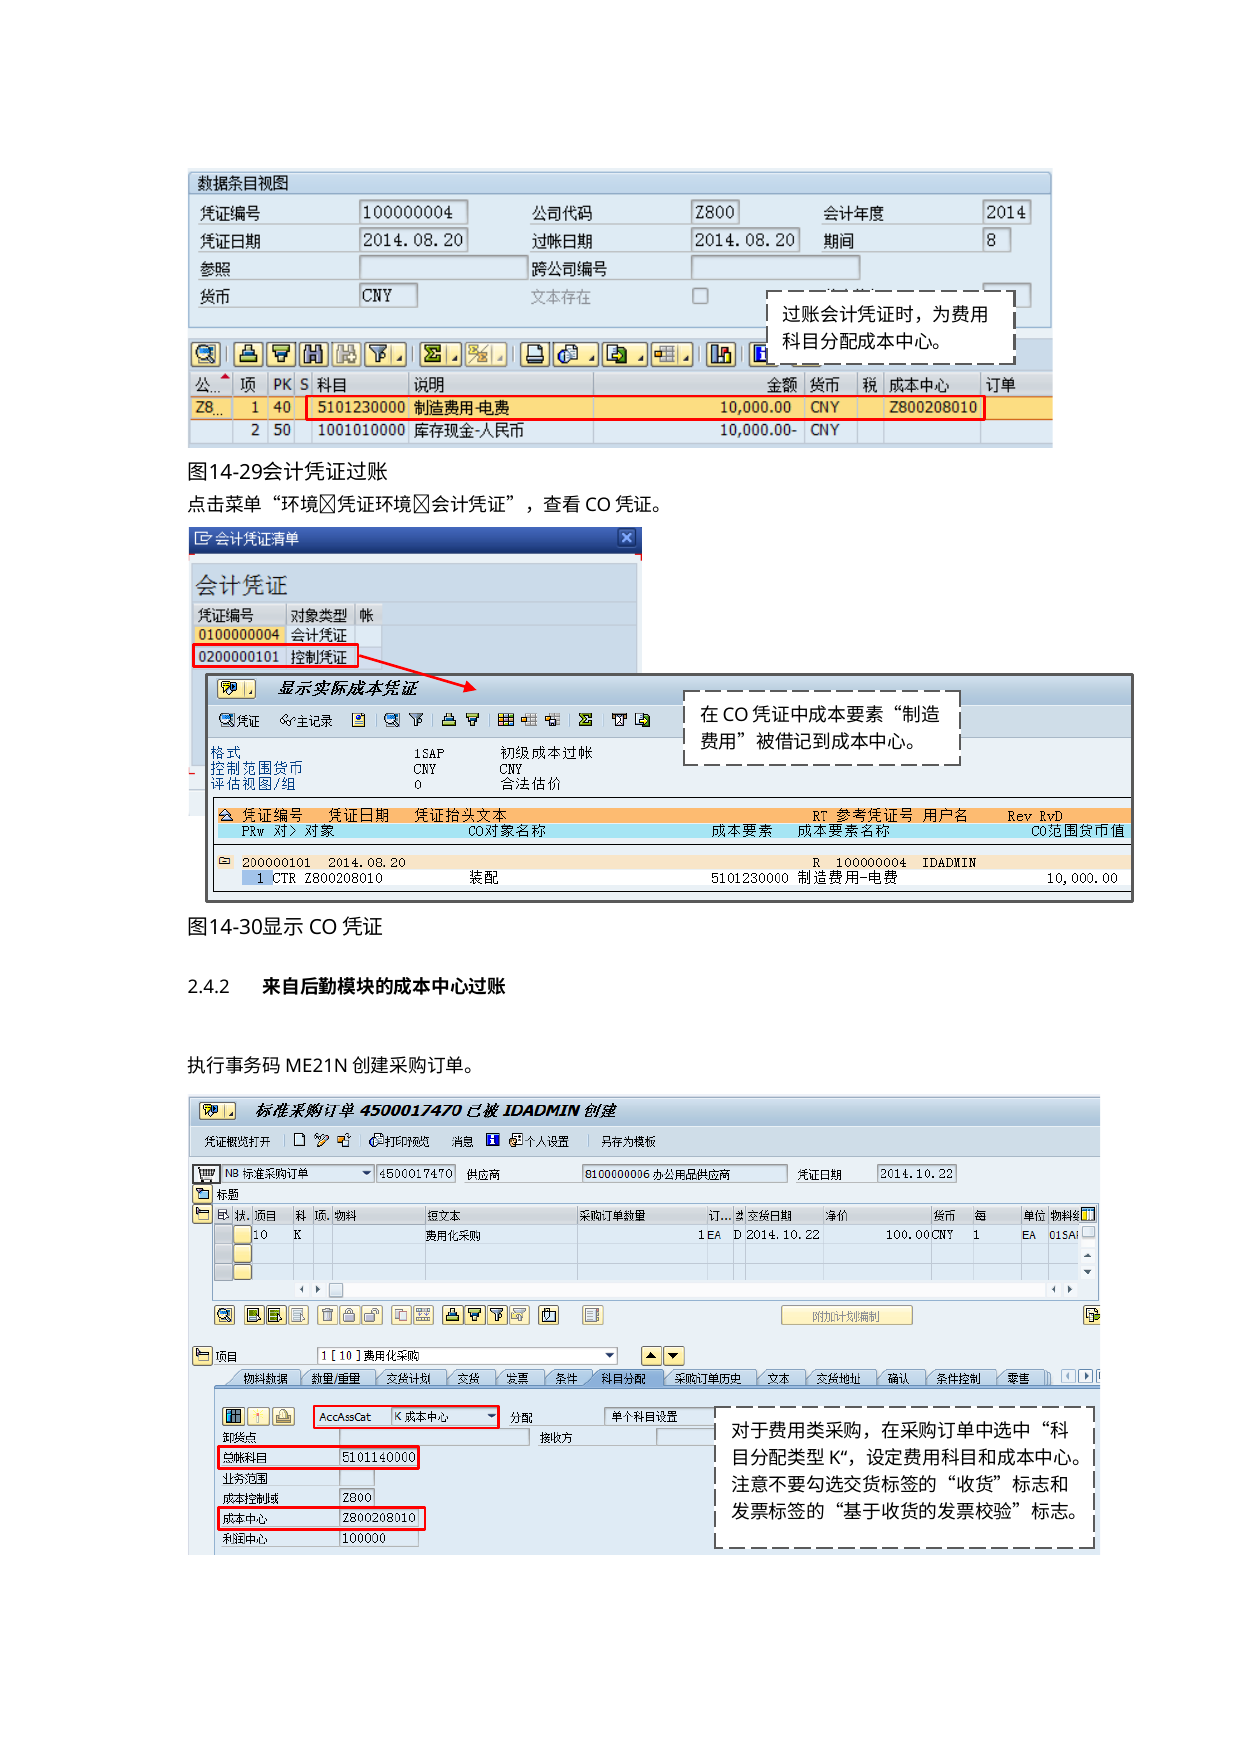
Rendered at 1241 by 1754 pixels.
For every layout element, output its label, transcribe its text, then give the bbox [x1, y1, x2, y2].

text 点击菜单“环境凭证环境会计凭证”，查看CO凭证。 [187, 487, 1053, 519]
picture [187, 1094, 1100, 1555]
subtitle 来自后勤模块的成本中心过账 [187, 969, 1053, 1002]
text 执行事务码ME21N创建采购订单。 [187, 1048, 1053, 1081]
picture [187, 168, 1053, 448]
